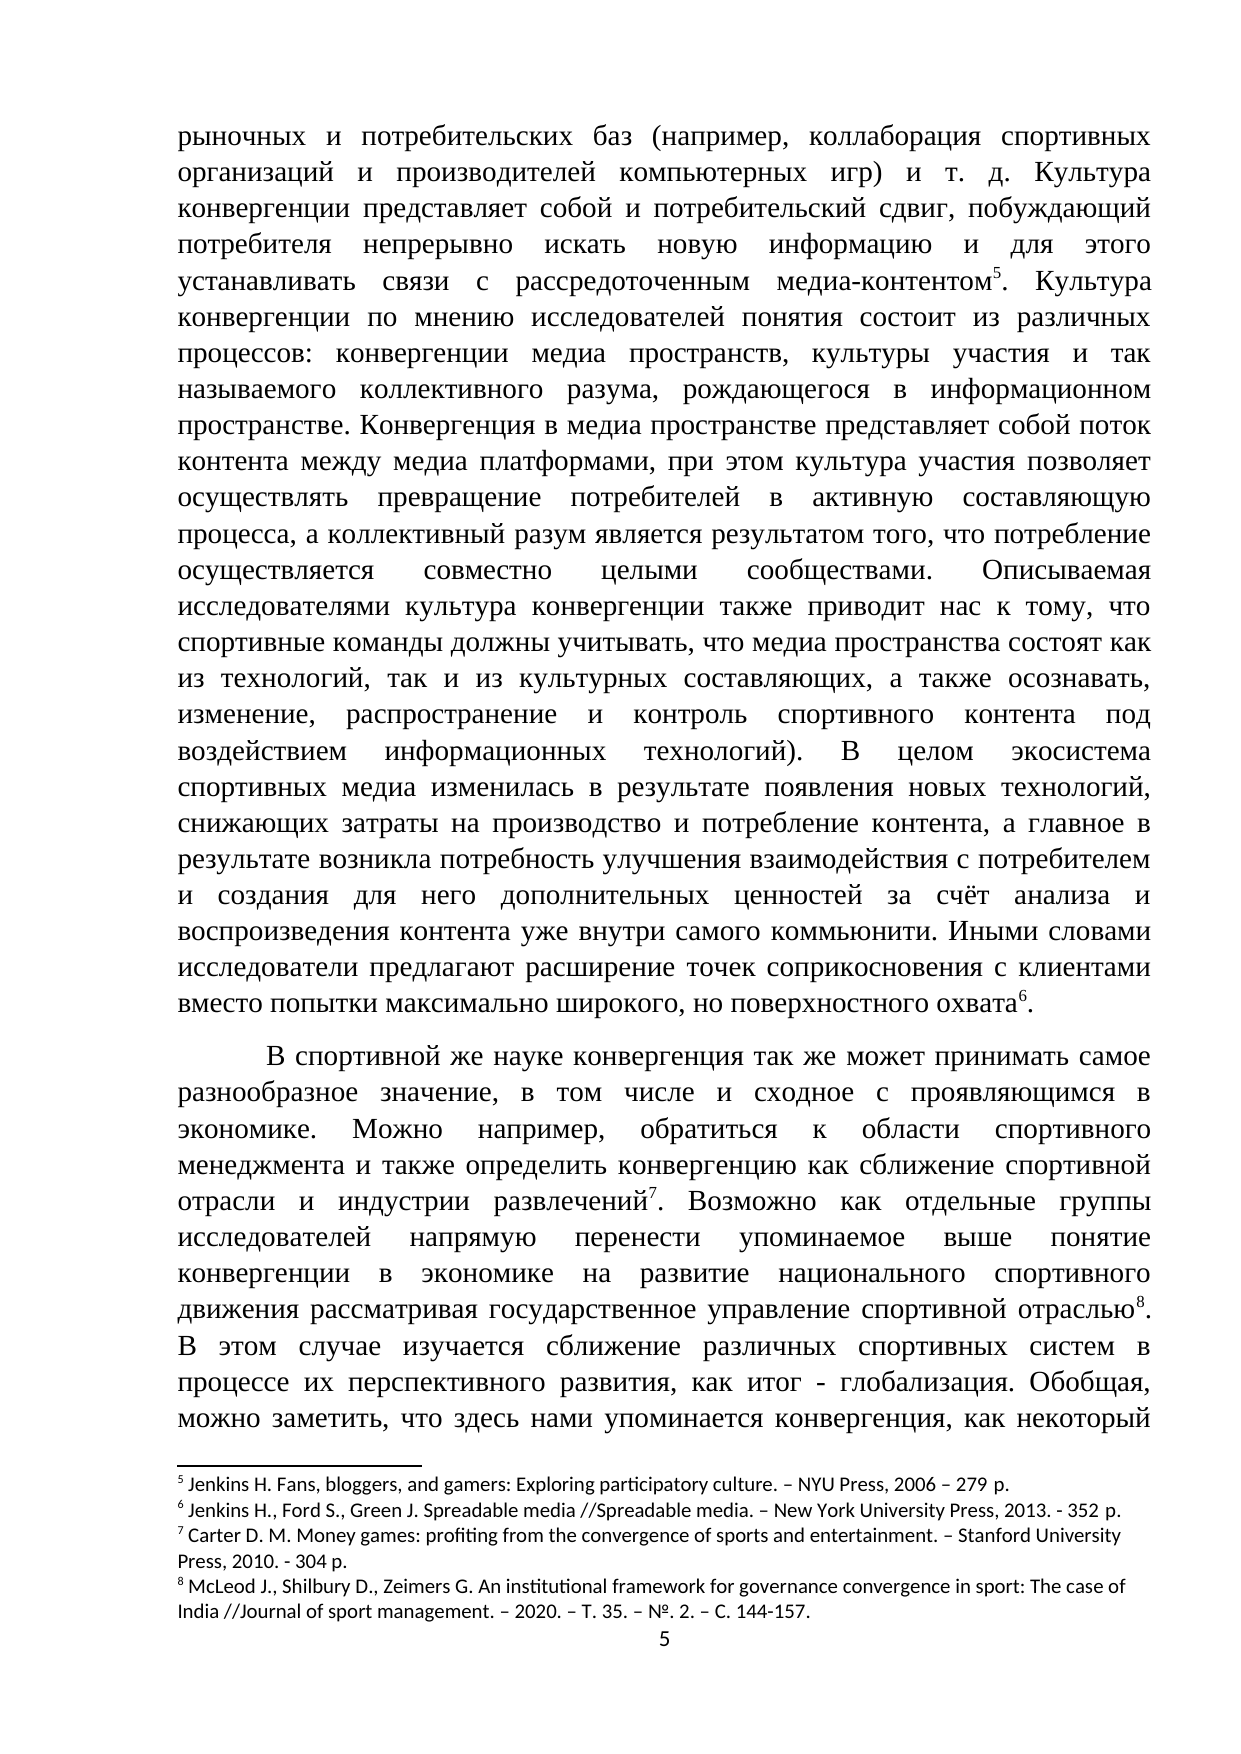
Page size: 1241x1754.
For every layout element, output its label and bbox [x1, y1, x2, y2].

text [177, 1038, 1152, 1433]
text [177, 118, 1152, 1019]
